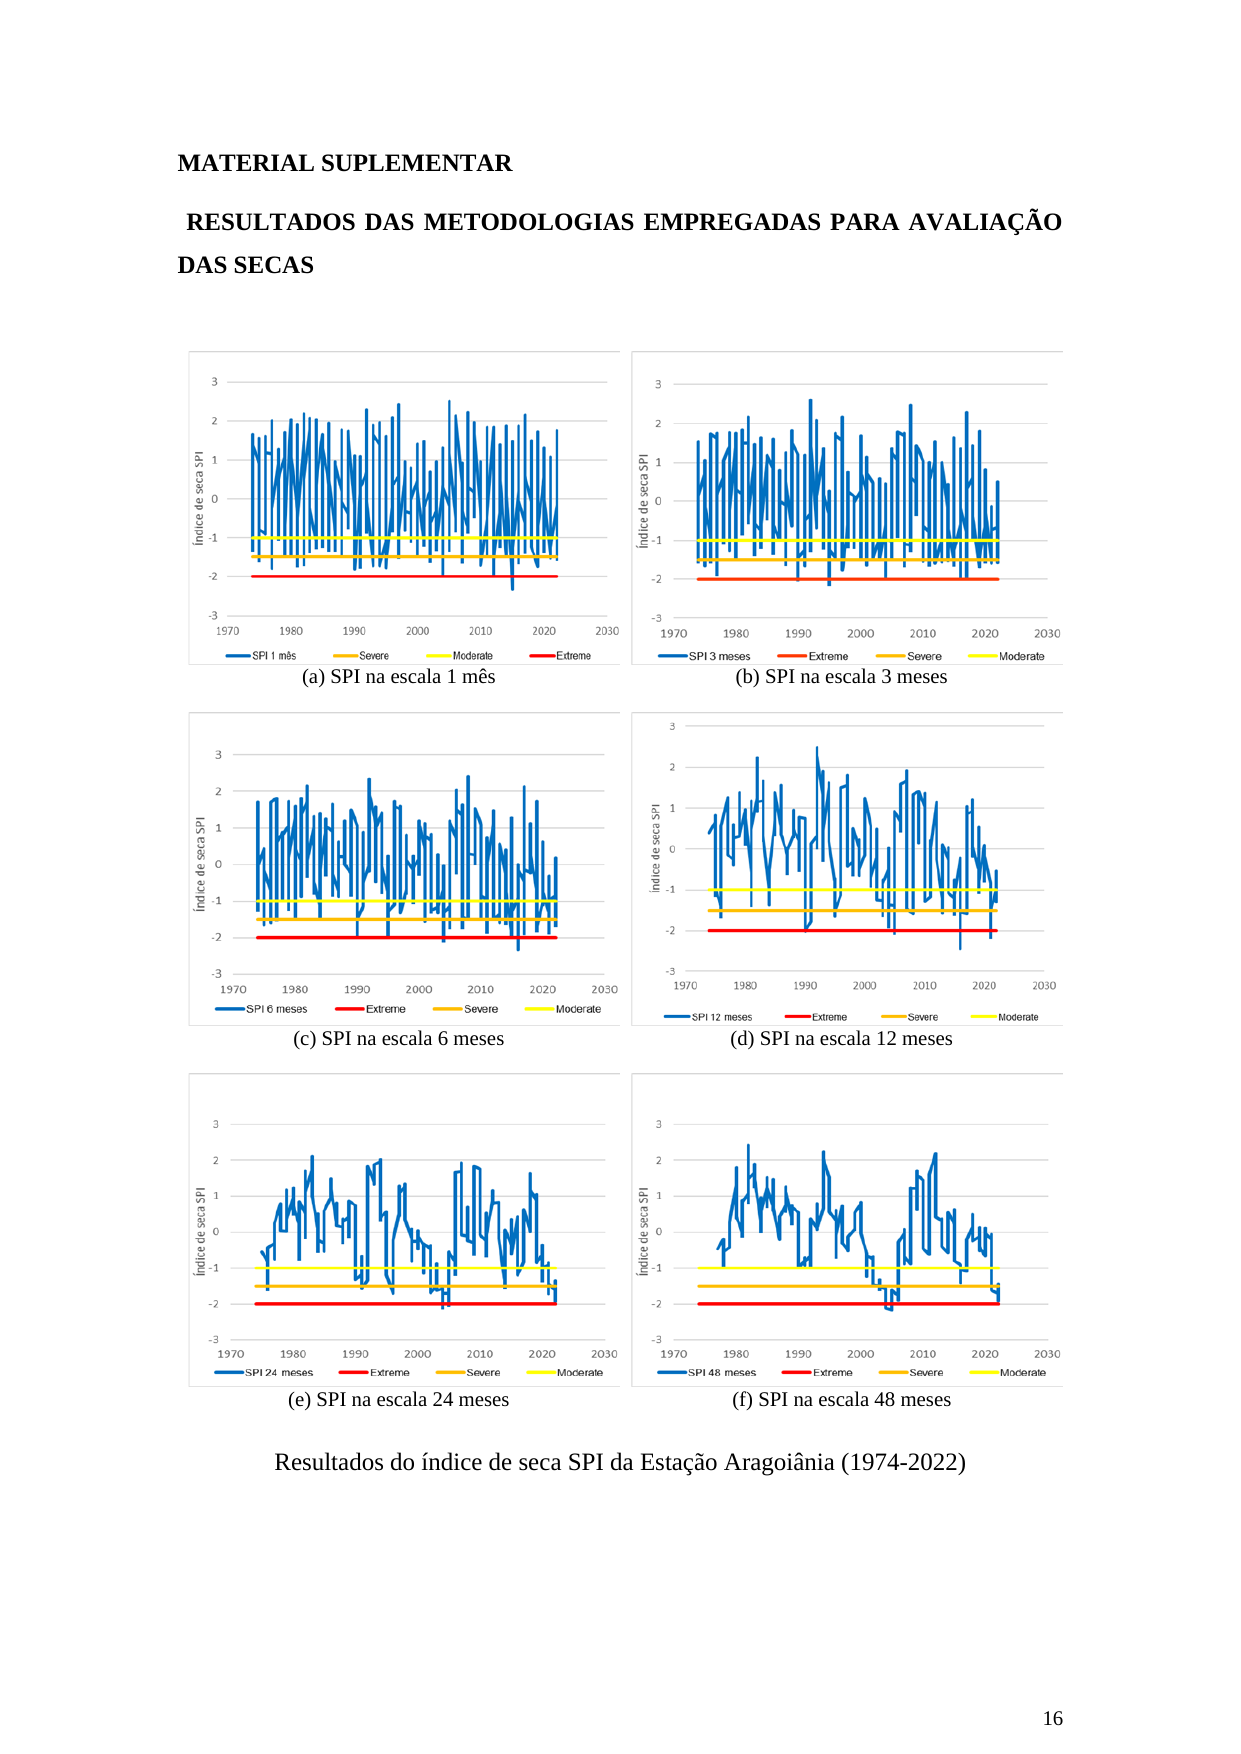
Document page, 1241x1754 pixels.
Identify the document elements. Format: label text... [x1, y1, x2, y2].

picture [631, 712, 1063, 1026]
picture [188, 351, 620, 665]
subtitle MATERIAL SUPLEMENTAR [177, 148, 1063, 176]
text Resultados do índice de seca SPI da Estação Aragoiânia (1974-2022) [177, 1447, 1063, 1476]
table_header (b) SPI na escala 3 meses [620, 351, 1063, 712]
picture [631, 1073, 1063, 1387]
picture [631, 351, 1063, 665]
subtitle RESULTADOS DAS METODOLOGIAS EMPREGADAS PARA AVALIAÇÃO DAS SECAS [177, 207, 1063, 279]
table_cell (c) SPI na escala 6 meses [177, 713, 620, 1074]
table_cell (e) SPI na escala 24 meses [177, 1074, 620, 1435]
picture [188, 712, 620, 1026]
table_header (a) SPI na escala 1 mês [177, 351, 620, 712]
table_cell (d) SPI na escala 12 meses [620, 713, 1063, 1074]
picture [188, 1073, 620, 1387]
table_cell (f) SPI na escala 48 meses [620, 1074, 1063, 1435]
